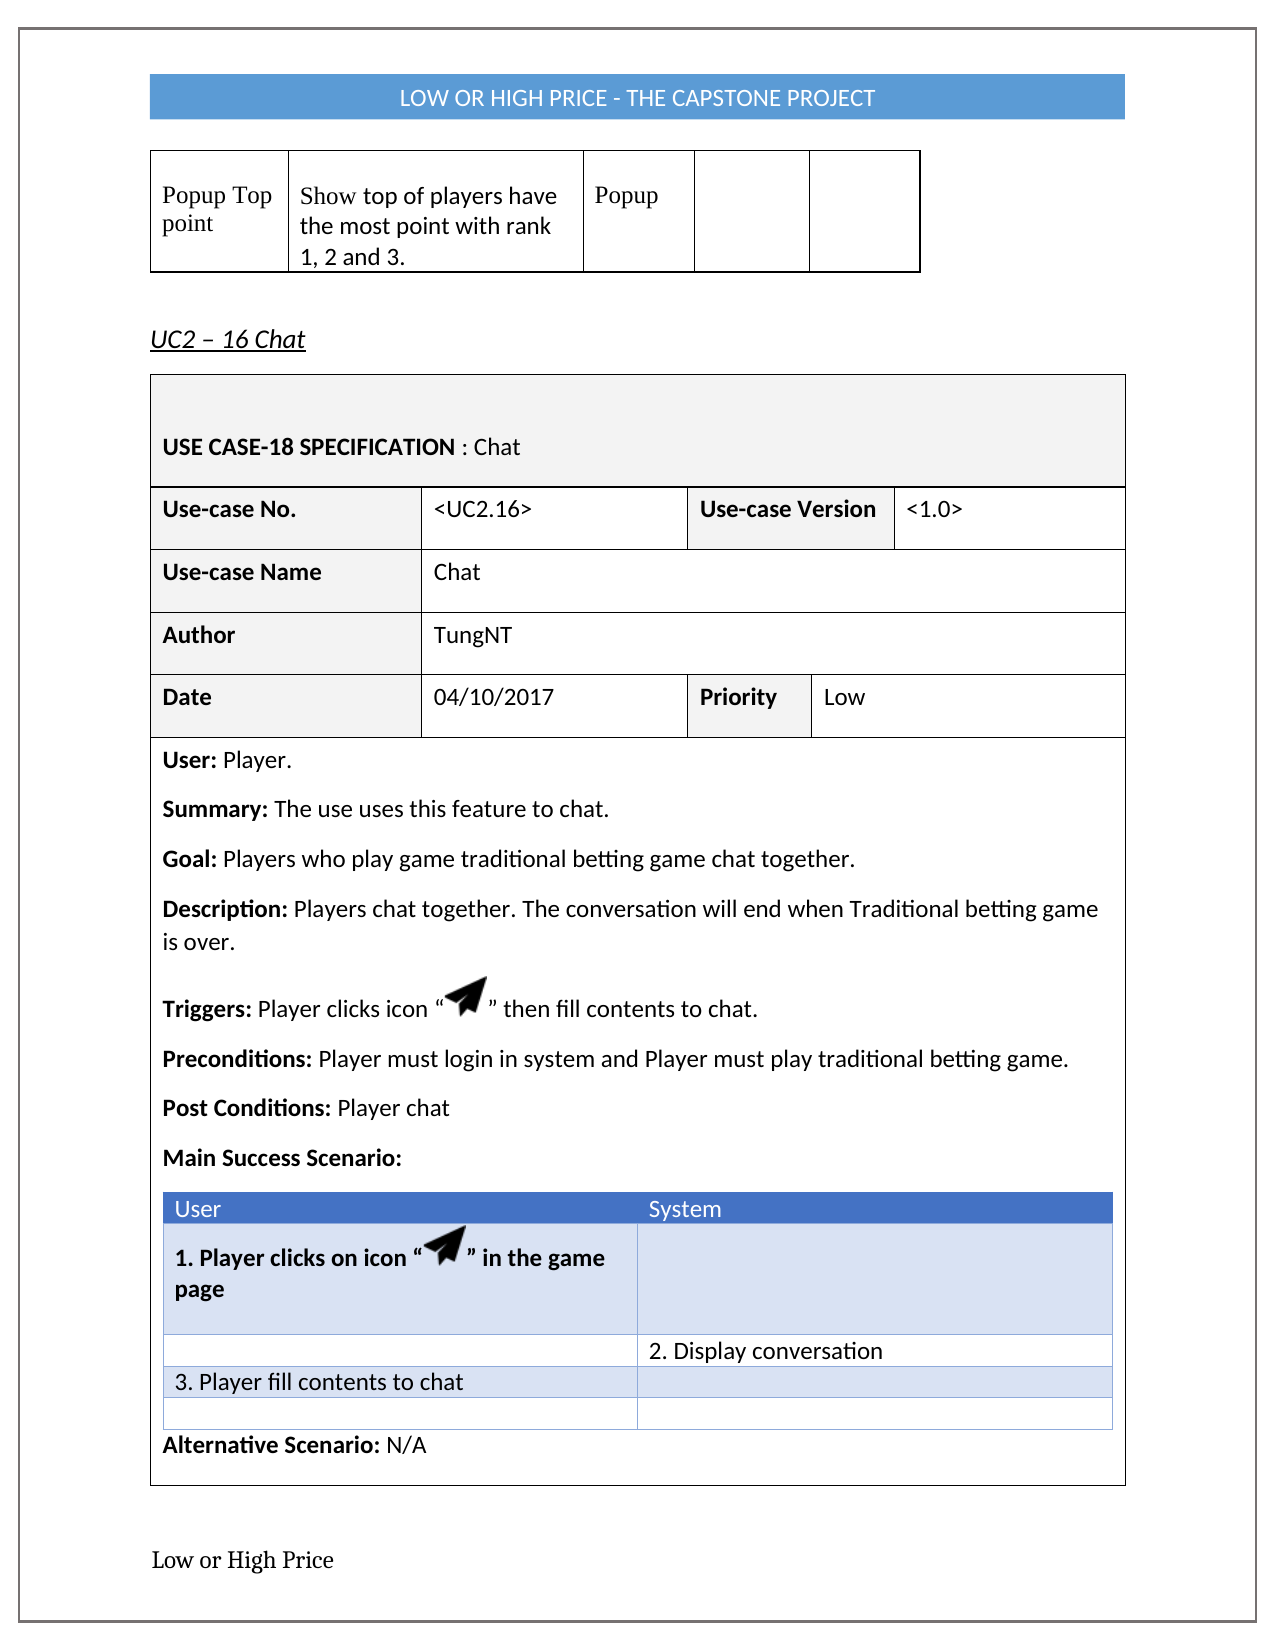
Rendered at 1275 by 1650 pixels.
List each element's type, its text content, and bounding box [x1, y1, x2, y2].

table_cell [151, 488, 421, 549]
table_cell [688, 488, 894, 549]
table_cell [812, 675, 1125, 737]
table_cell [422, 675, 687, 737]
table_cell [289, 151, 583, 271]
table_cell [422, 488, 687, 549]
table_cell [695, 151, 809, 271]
picture [444, 975, 487, 1018]
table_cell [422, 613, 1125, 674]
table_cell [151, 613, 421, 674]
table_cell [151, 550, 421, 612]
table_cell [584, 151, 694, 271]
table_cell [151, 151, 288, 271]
text UC2 – 16 Chat [150, 322, 1125, 355]
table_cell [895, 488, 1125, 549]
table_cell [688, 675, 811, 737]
picture [423, 1224, 466, 1267]
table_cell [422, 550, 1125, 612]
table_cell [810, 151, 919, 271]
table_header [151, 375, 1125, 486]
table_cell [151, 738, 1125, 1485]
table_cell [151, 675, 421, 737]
